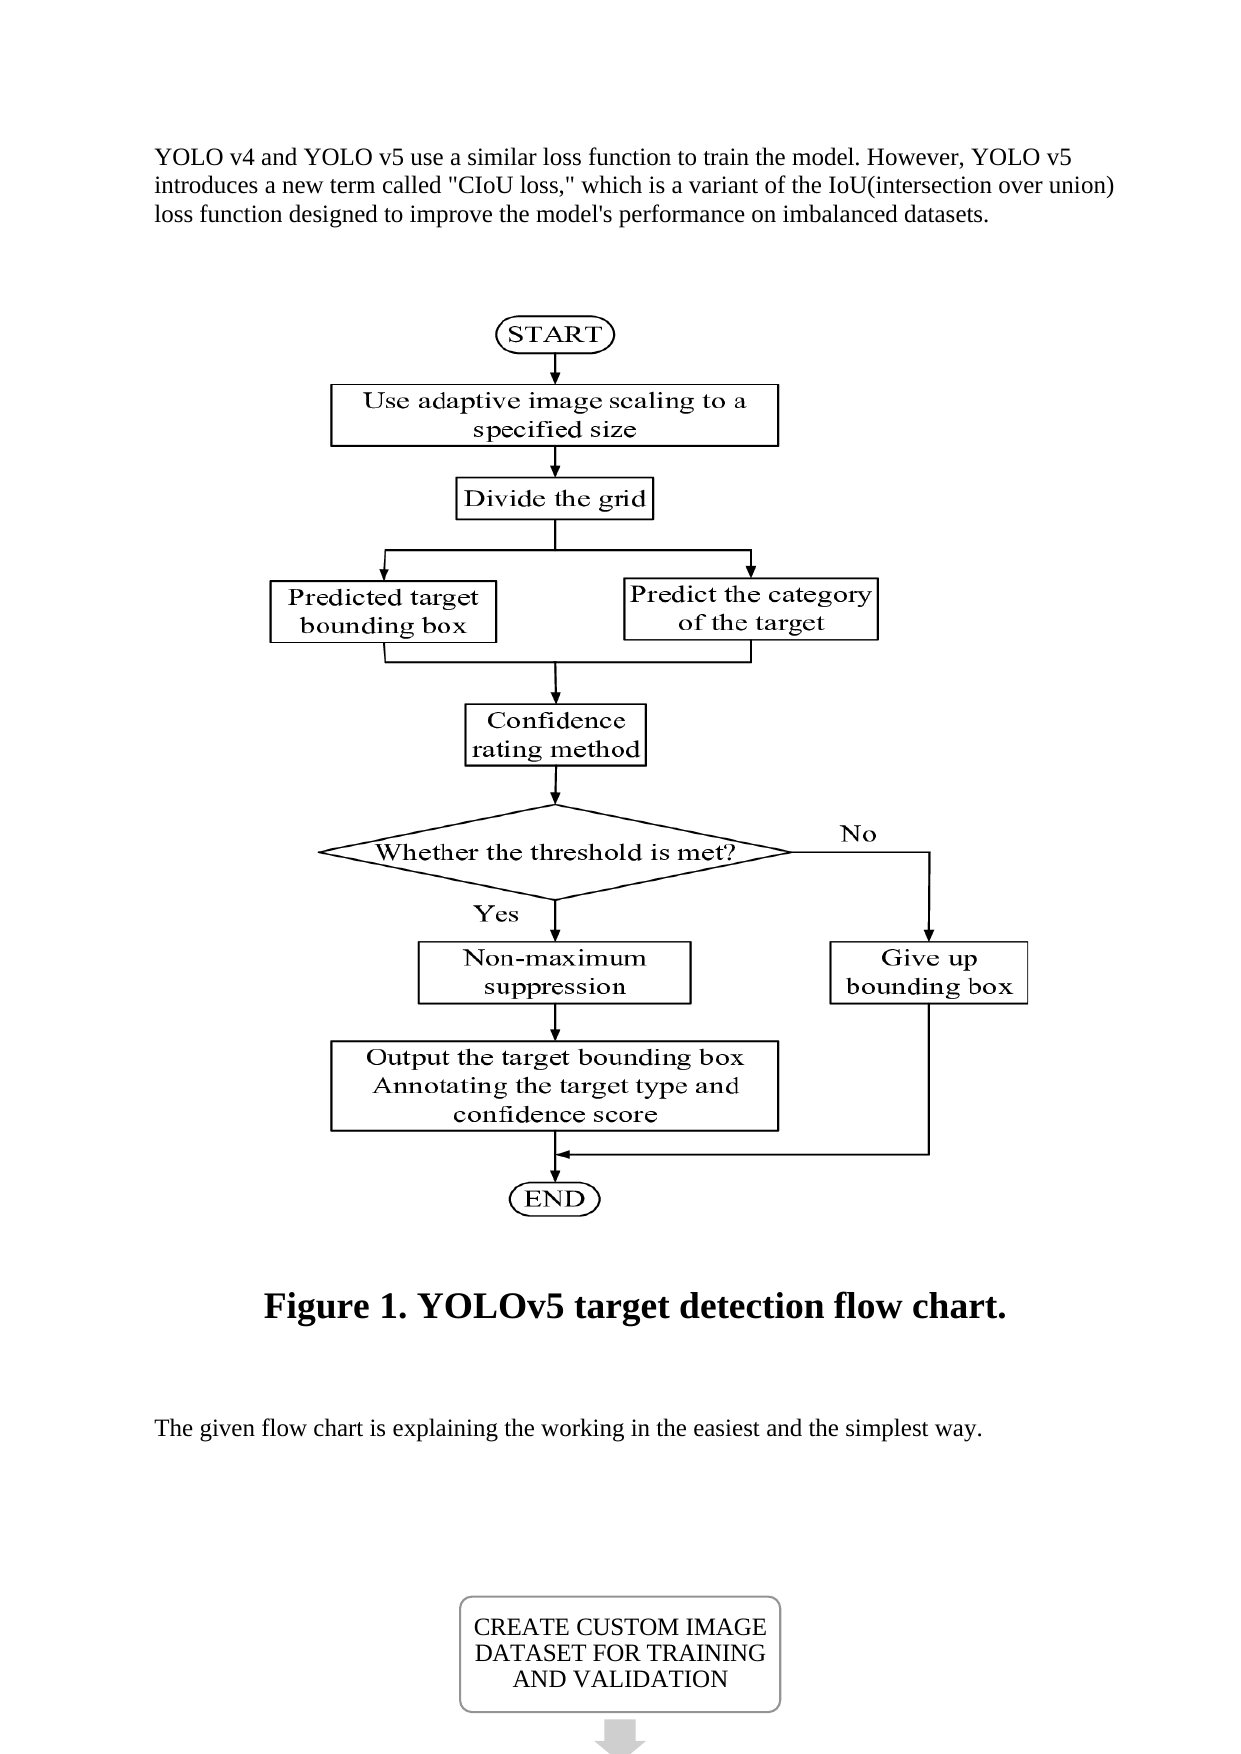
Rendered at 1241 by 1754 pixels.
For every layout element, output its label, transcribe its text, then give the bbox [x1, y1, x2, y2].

picture [268, 314, 1029, 1217]
subtitle Figure 1. YOLOv5 target detection flow chart. [154, 1284, 1087, 1327]
text The given flow chart is explaining the working in the easiest and the simplest way. [154, 1413, 1142, 1442]
text YOLO v4 and YOLO v5 use a similar loss function to train the model. However, YOLO v5 introduces a new term called "CIoU loss," which is a variant of the IoU(intersection over union) loss function designed to improve the model's performance on imbalanced datasets. [154, 142, 1142, 228]
